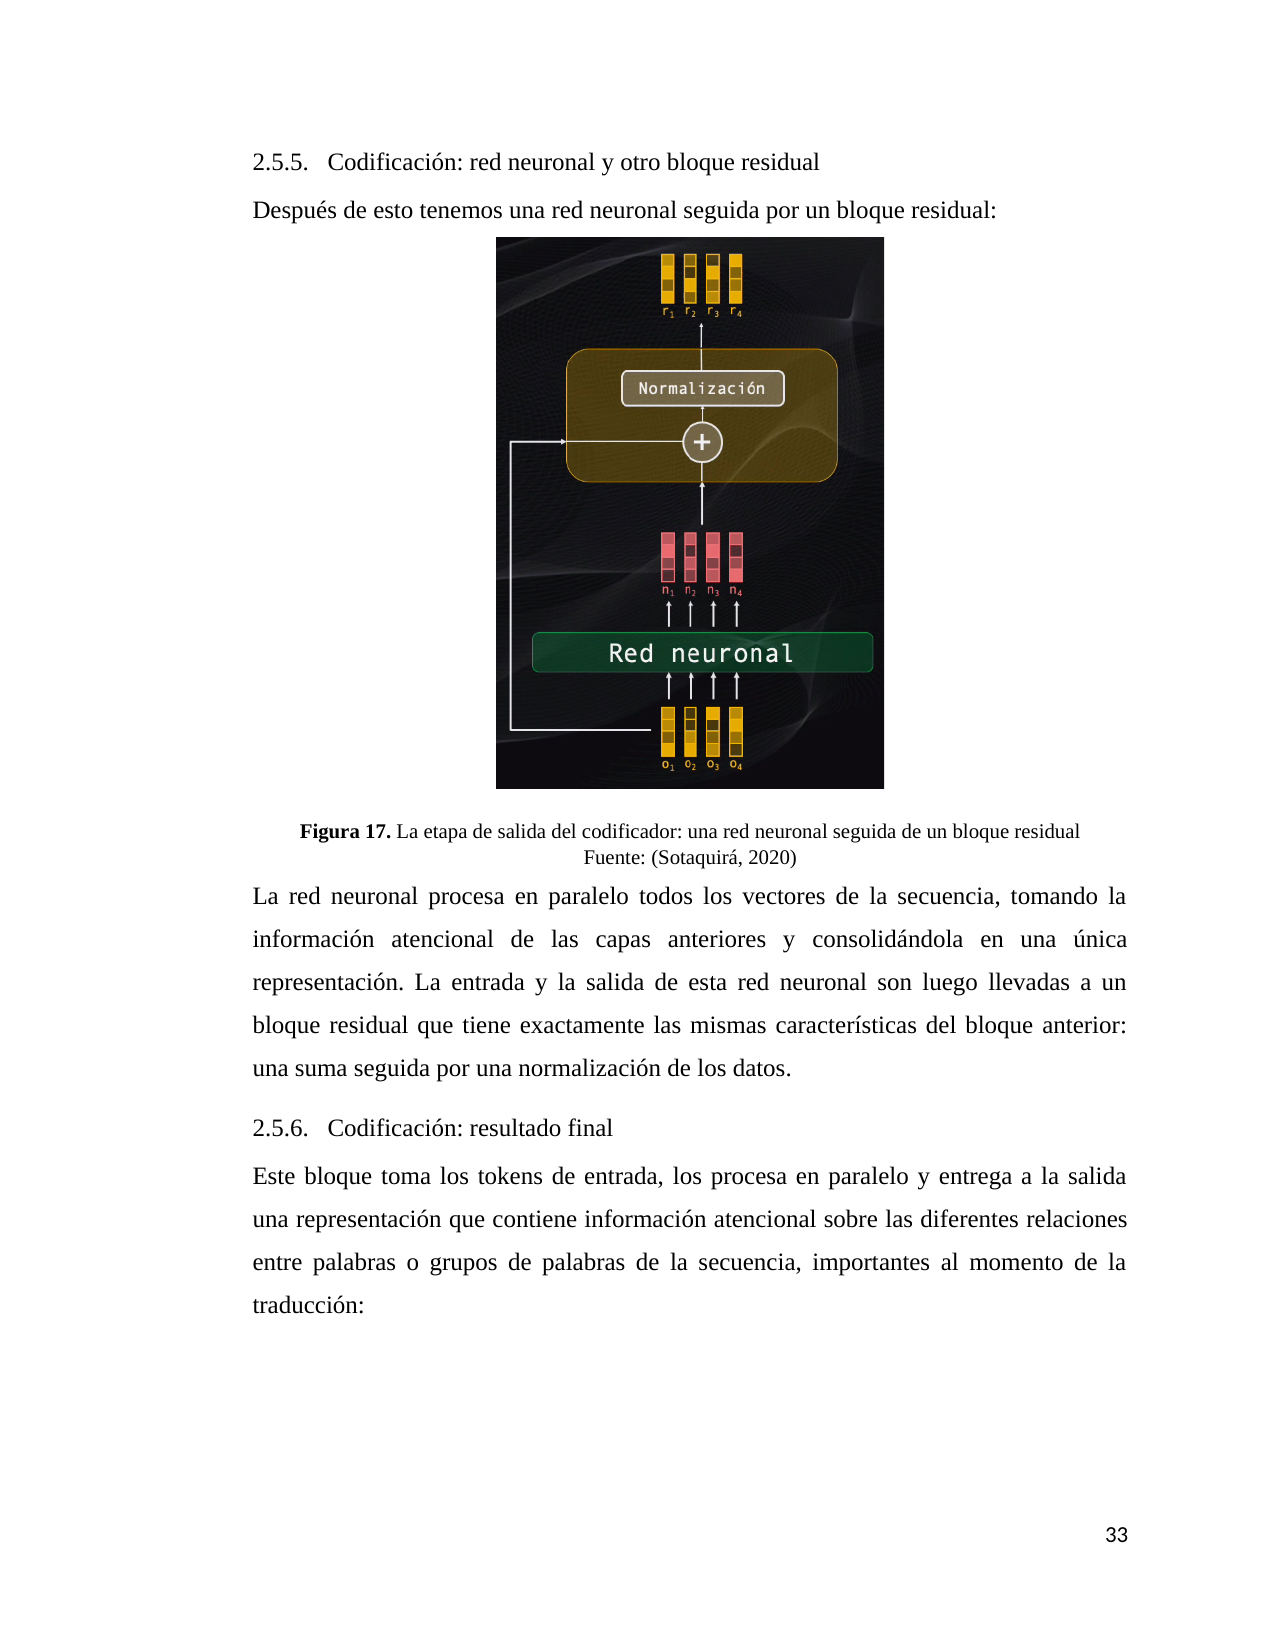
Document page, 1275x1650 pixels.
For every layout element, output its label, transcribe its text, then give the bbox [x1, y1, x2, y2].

list Después de esto tenemos una red neuronal seguida por un bloque residual: [252, 195, 1128, 223]
list Este bloque toma los tokens de entrada, los procesa en paralelo y entrega a la salida una representación que contiene información atencional sobre las diferentes relaciones entre palabras o grupos de palabras de la secuencia, importantes al momento de la traducción: [252, 1161, 1128, 1319]
picture [496, 237, 885, 789]
subtitle Codificación: red neuronal y otro bloque residual [252, 147, 1128, 176]
text Figura 17. La etapa de salida del codificador: una red neuronal seguida de un bloque residual [252, 819, 1128, 843]
list La red neuronal procesa en paralelo todos los vectores de la secuencia, tomando la información atencional de las capas anteriores y consolidándola en una única representación. La entrada y la salida de esta red neuronal son luego llevadas a un bloque residual que tiene exactamente las mismas características del bloque anterior: una suma seguida por una normalización de los datos. [252, 881, 1128, 1082]
subtitle Codificación: resultado final [252, 1113, 1128, 1142]
list Fuente: [252, 845, 1128, 869]
